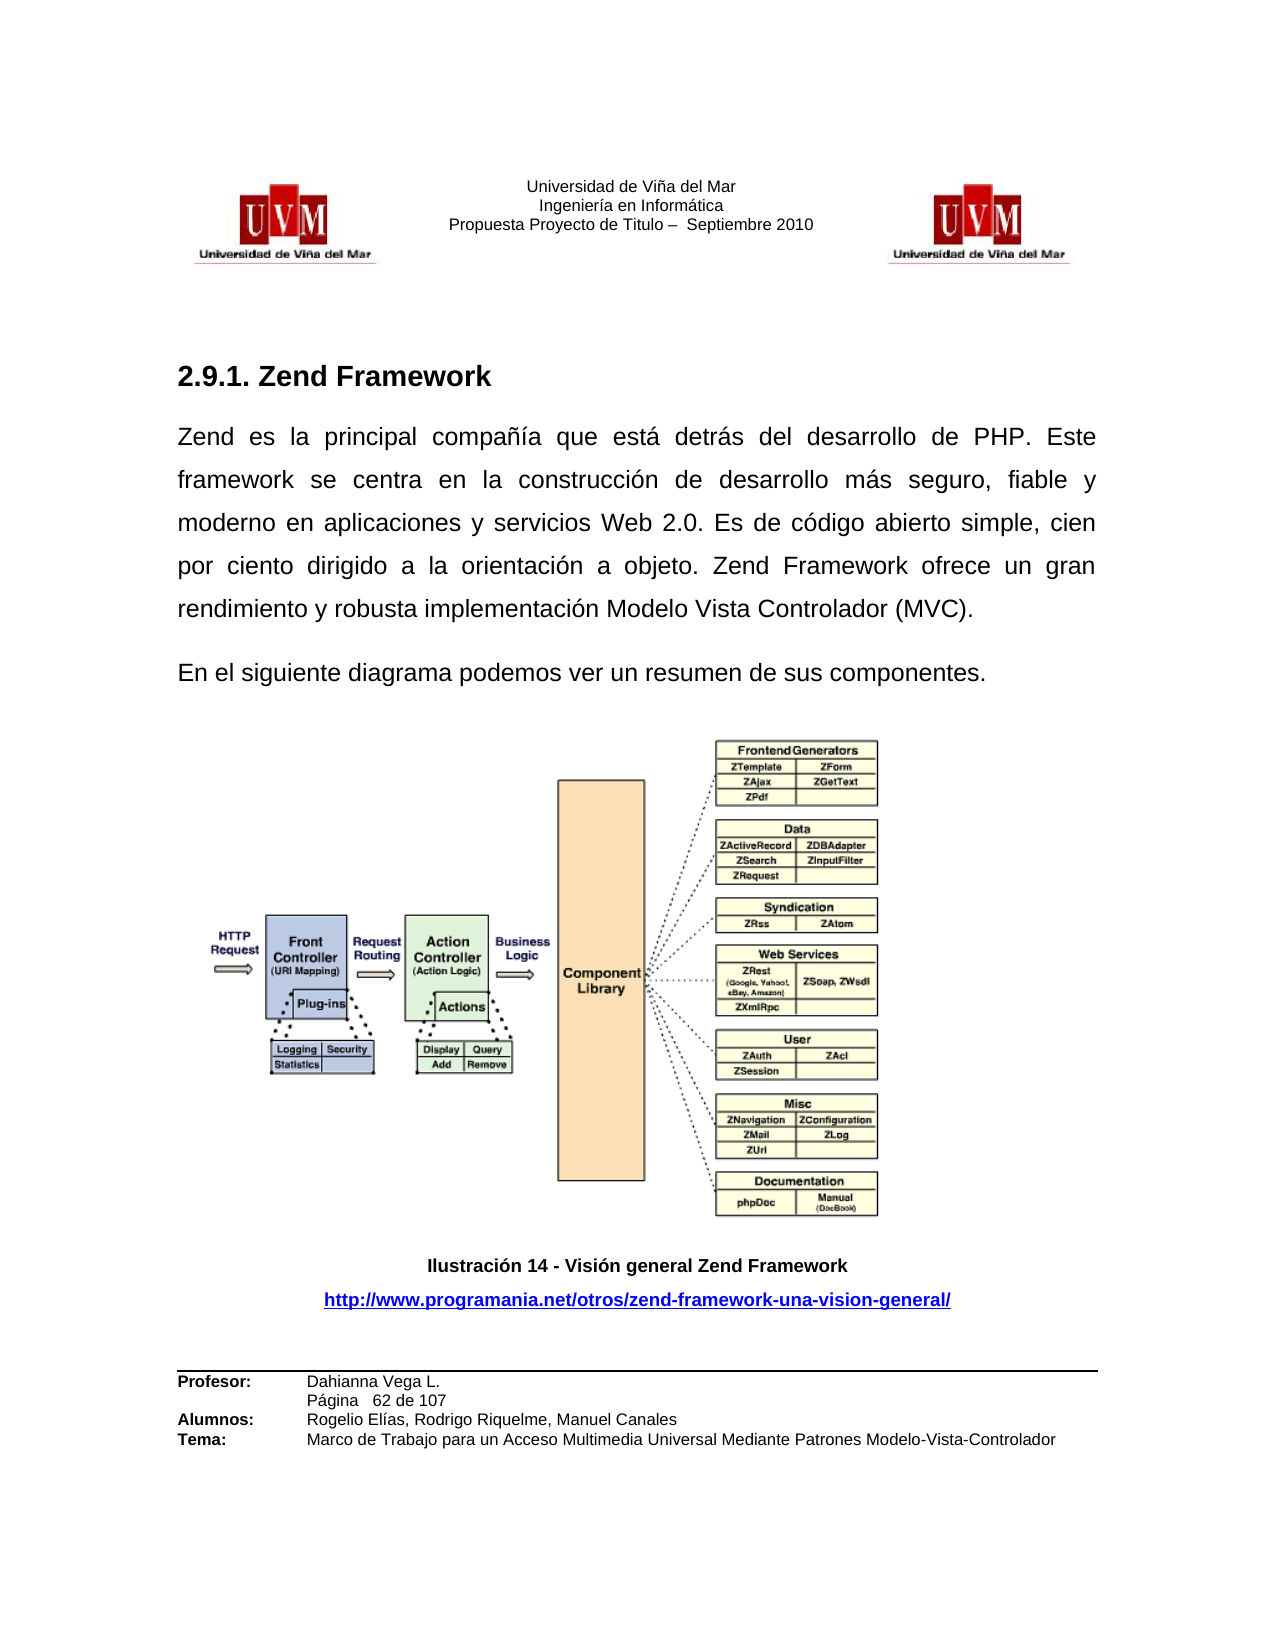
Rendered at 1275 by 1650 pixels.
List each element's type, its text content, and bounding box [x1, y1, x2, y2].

picture [871, 176, 1084, 267]
text En el siguiente diagrama podemos ver un resumen de sus componentes. [177, 658, 1098, 687]
picture [177, 176, 390, 267]
text Ilustración 14 - Visión general Zend Framework [177, 1255, 1098, 1276]
subtitle 2.9.1. Zend Framework [177, 359, 1098, 392]
text Zend es la principal compañía que está detrás del desarrollo de PHP. Este framework se centra en la construcción de desarrollo más seguro, fiable y moderno en aplicaciones y servicios Web 2.0. Es de código abierto simple, cien por ciento dirigido a la orientación a objeto. Zend Framework ofrece un gran rendimiento y robusta implementación Modelo Vista Controlador (MVC). [177, 422, 1098, 623]
picture [177, 730, 923, 1226]
text http://www.programania.net/otros/zend-framework-una-vision-general/ [177, 1289, 1098, 1311]
